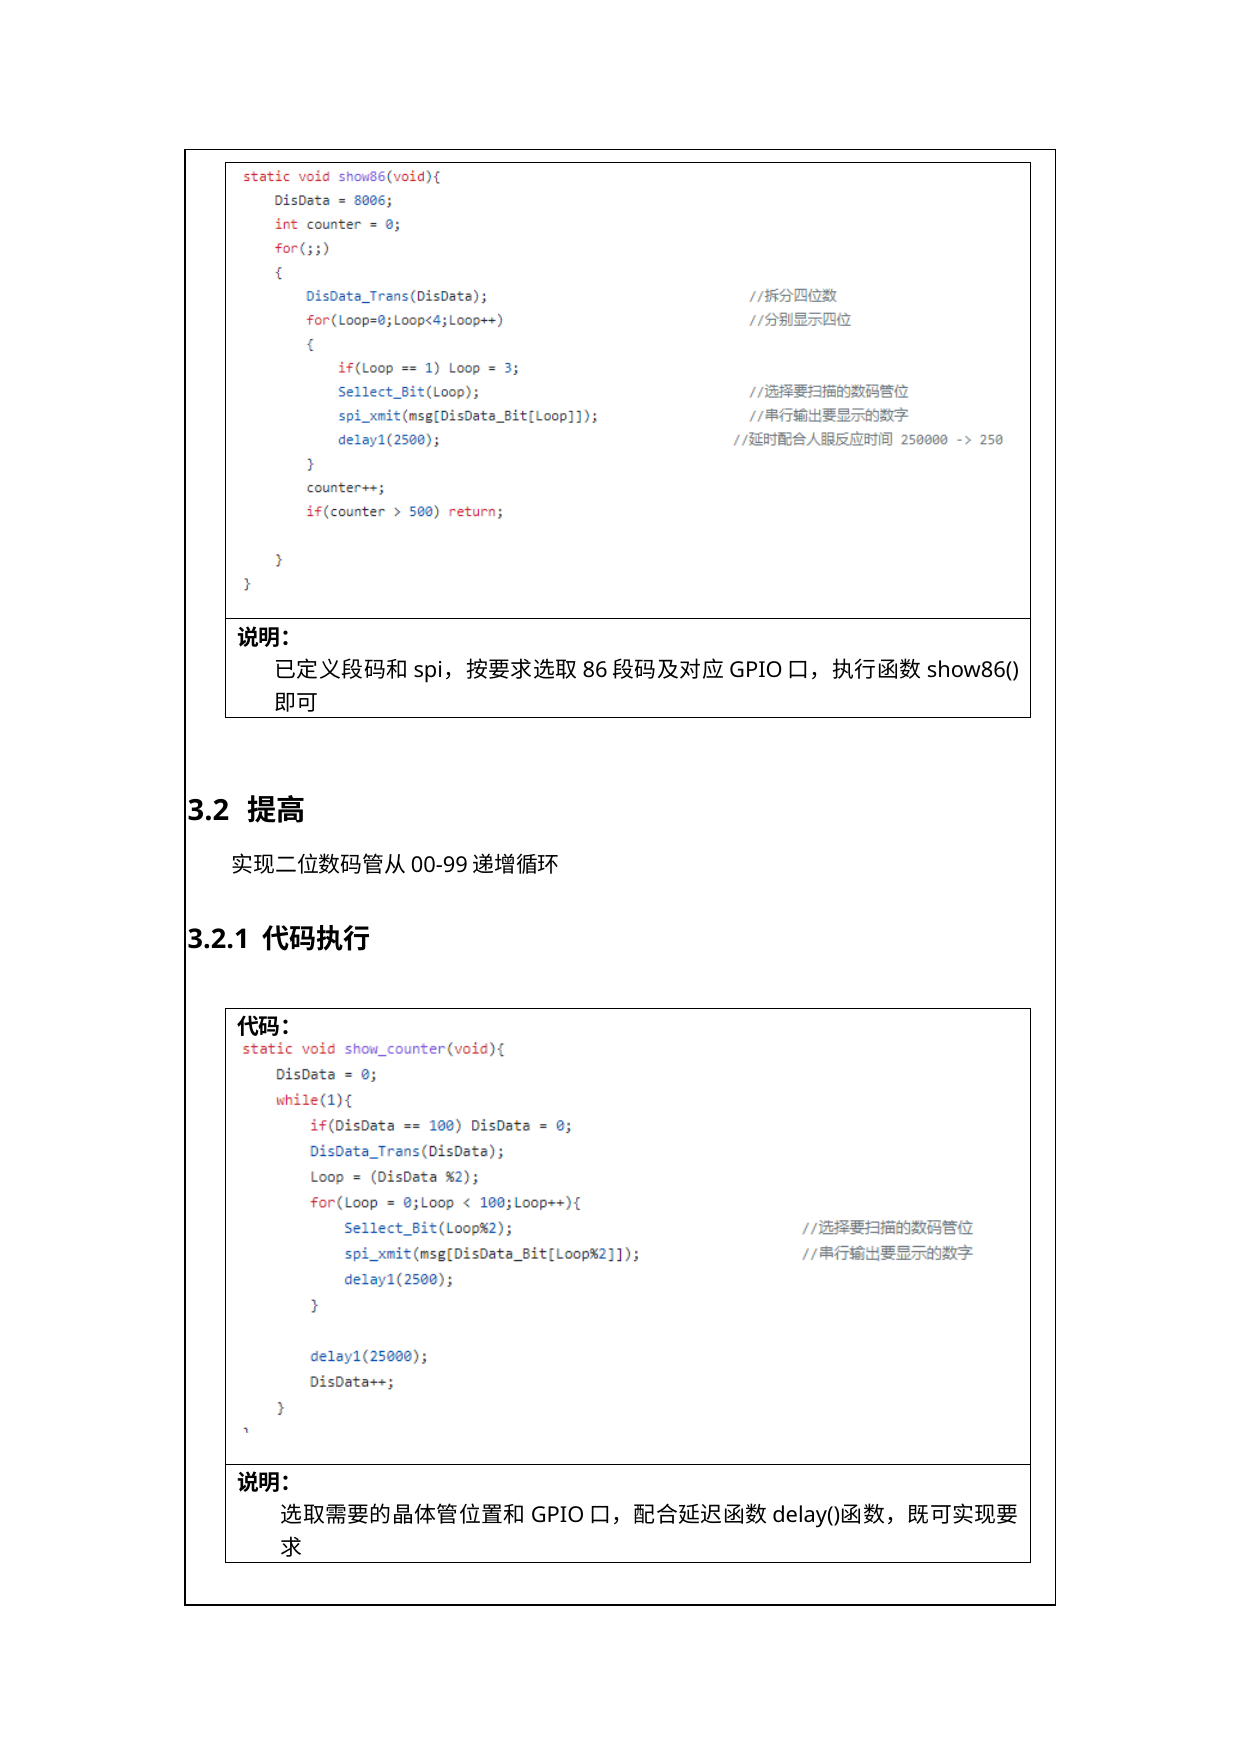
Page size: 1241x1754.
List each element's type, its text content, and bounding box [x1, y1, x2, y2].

subtitle 代码执行 [187, 904, 1053, 969]
text 实现二位数码管从00-99递增循环 [231, 846, 1053, 879]
table_header 代码： [226, 1009, 1030, 1464]
table_cell 说明： 已定义段码和spi，按要求选取86段码及对应GPIO口，执行函数show86()即可 [226, 619, 1030, 717]
picture [236, 163, 1012, 600]
subtitle 提高 [187, 775, 1053, 840]
table_header 代码： [226, 163, 1030, 618]
picture [236, 1041, 986, 1433]
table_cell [226, 1465, 1030, 1562]
